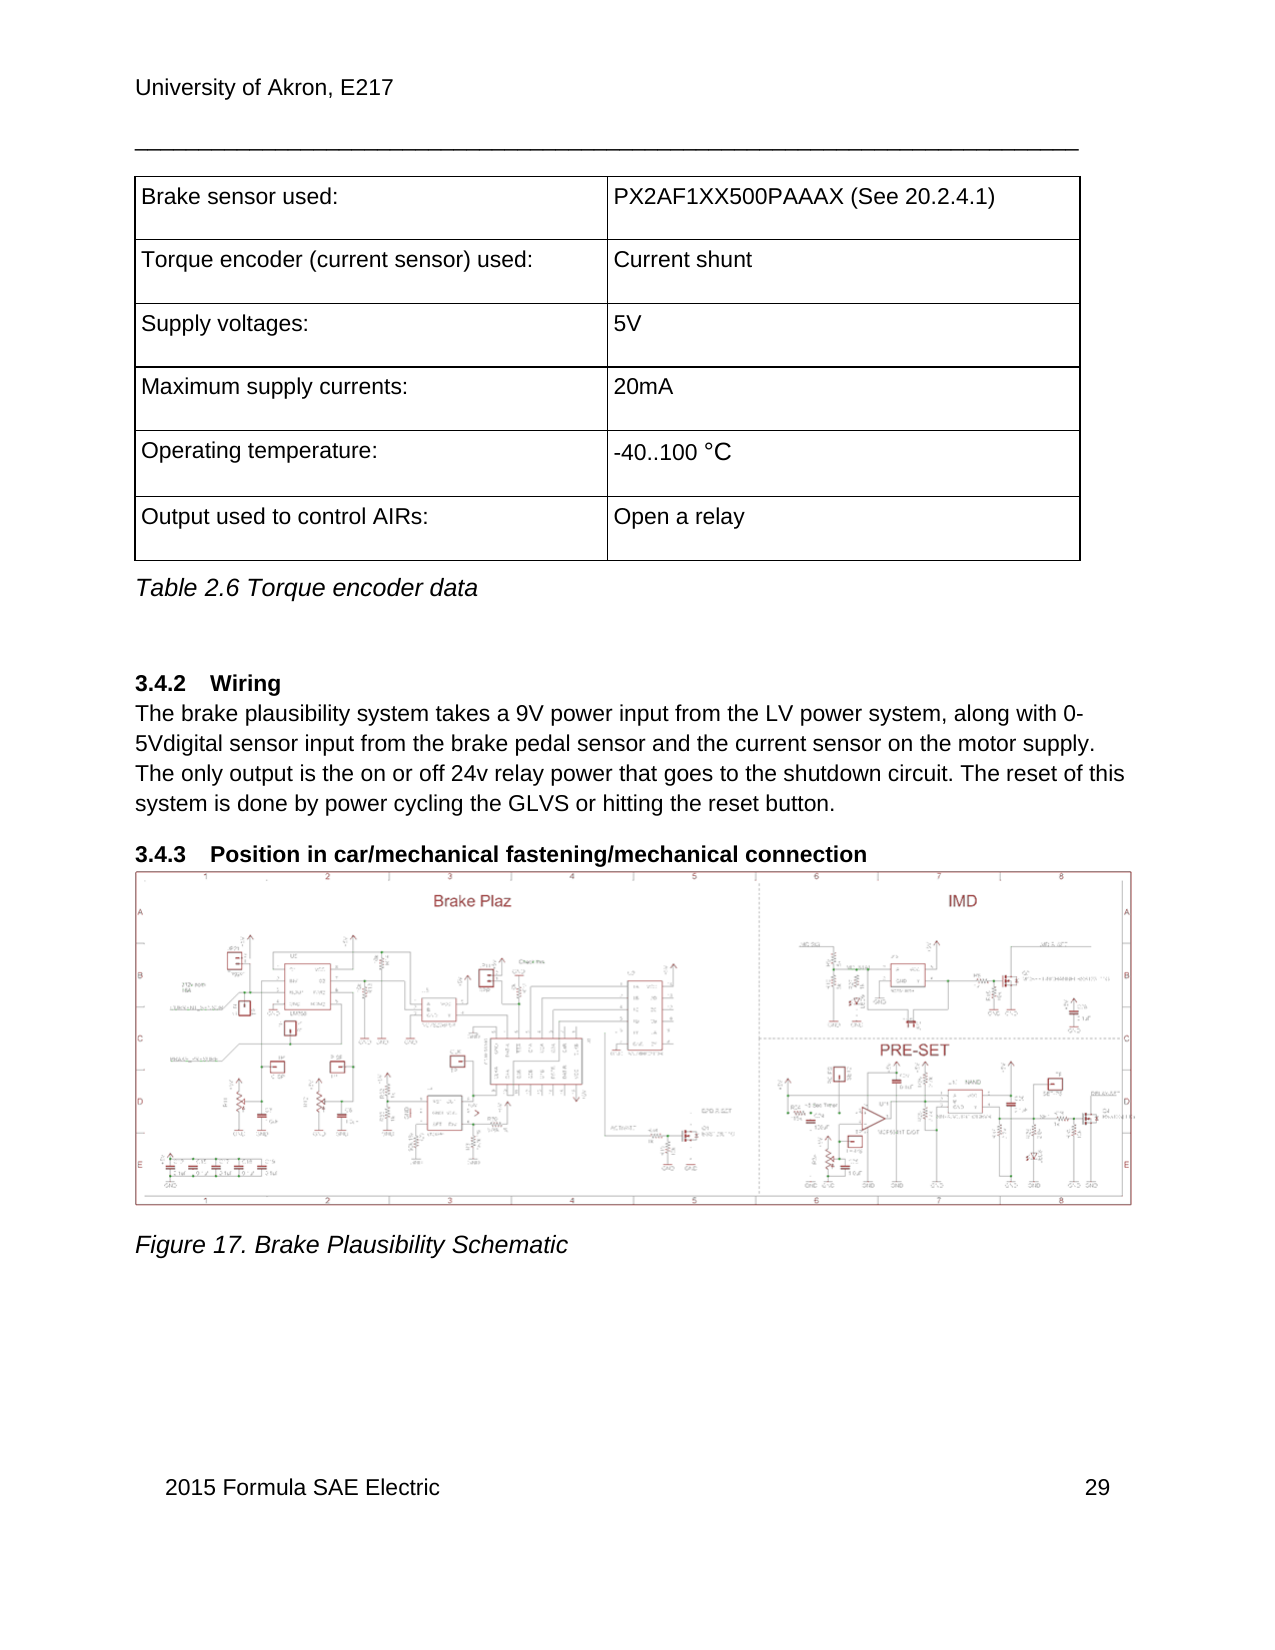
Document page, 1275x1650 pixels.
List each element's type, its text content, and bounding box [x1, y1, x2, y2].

table_cell Operating temperature: [136, 431, 607, 496]
table_cell Maximum supply currents: [136, 368, 607, 430]
table_cell Torque encoder (current sensor) used: [136, 240, 607, 303]
table_cell 20mA [608, 368, 1079, 430]
text The brake plausibility system takes a 9V power input from the LV power system, along with 0-5Vdigital sensor input from the brake pedal sensor and the current sensor on the motor supply. The only output is the on or off 24v relay power that goes to the shutdown circuit. The reset of this system is done by power cycling the GLVS or hitting the reset button. [135, 700, 1140, 817]
table_cell 5V [608, 304, 1079, 366]
table_cell Current shunt [608, 240, 1079, 303]
subtitle Wiring [135, 669, 1140, 696]
text Figure 17. Brake Plausibility Schematic [135, 1230, 1140, 1259]
table_cell Output used to control AIRs: [136, 497, 607, 559]
table_cell -40..100 °C [608, 431, 1079, 496]
table_cell Open a relay [608, 497, 1079, 559]
table_header PX2AF1XX500PAAAX (See 11.2.4.1) [608, 177, 1079, 239]
table_cell Supply voltages: [136, 304, 607, 366]
subtitle Position in car/mechanical fastening/mechanical connection [135, 841, 1140, 868]
table_header Brake sensor used: [136, 177, 607, 239]
picture [135, 871, 1139, 1206]
